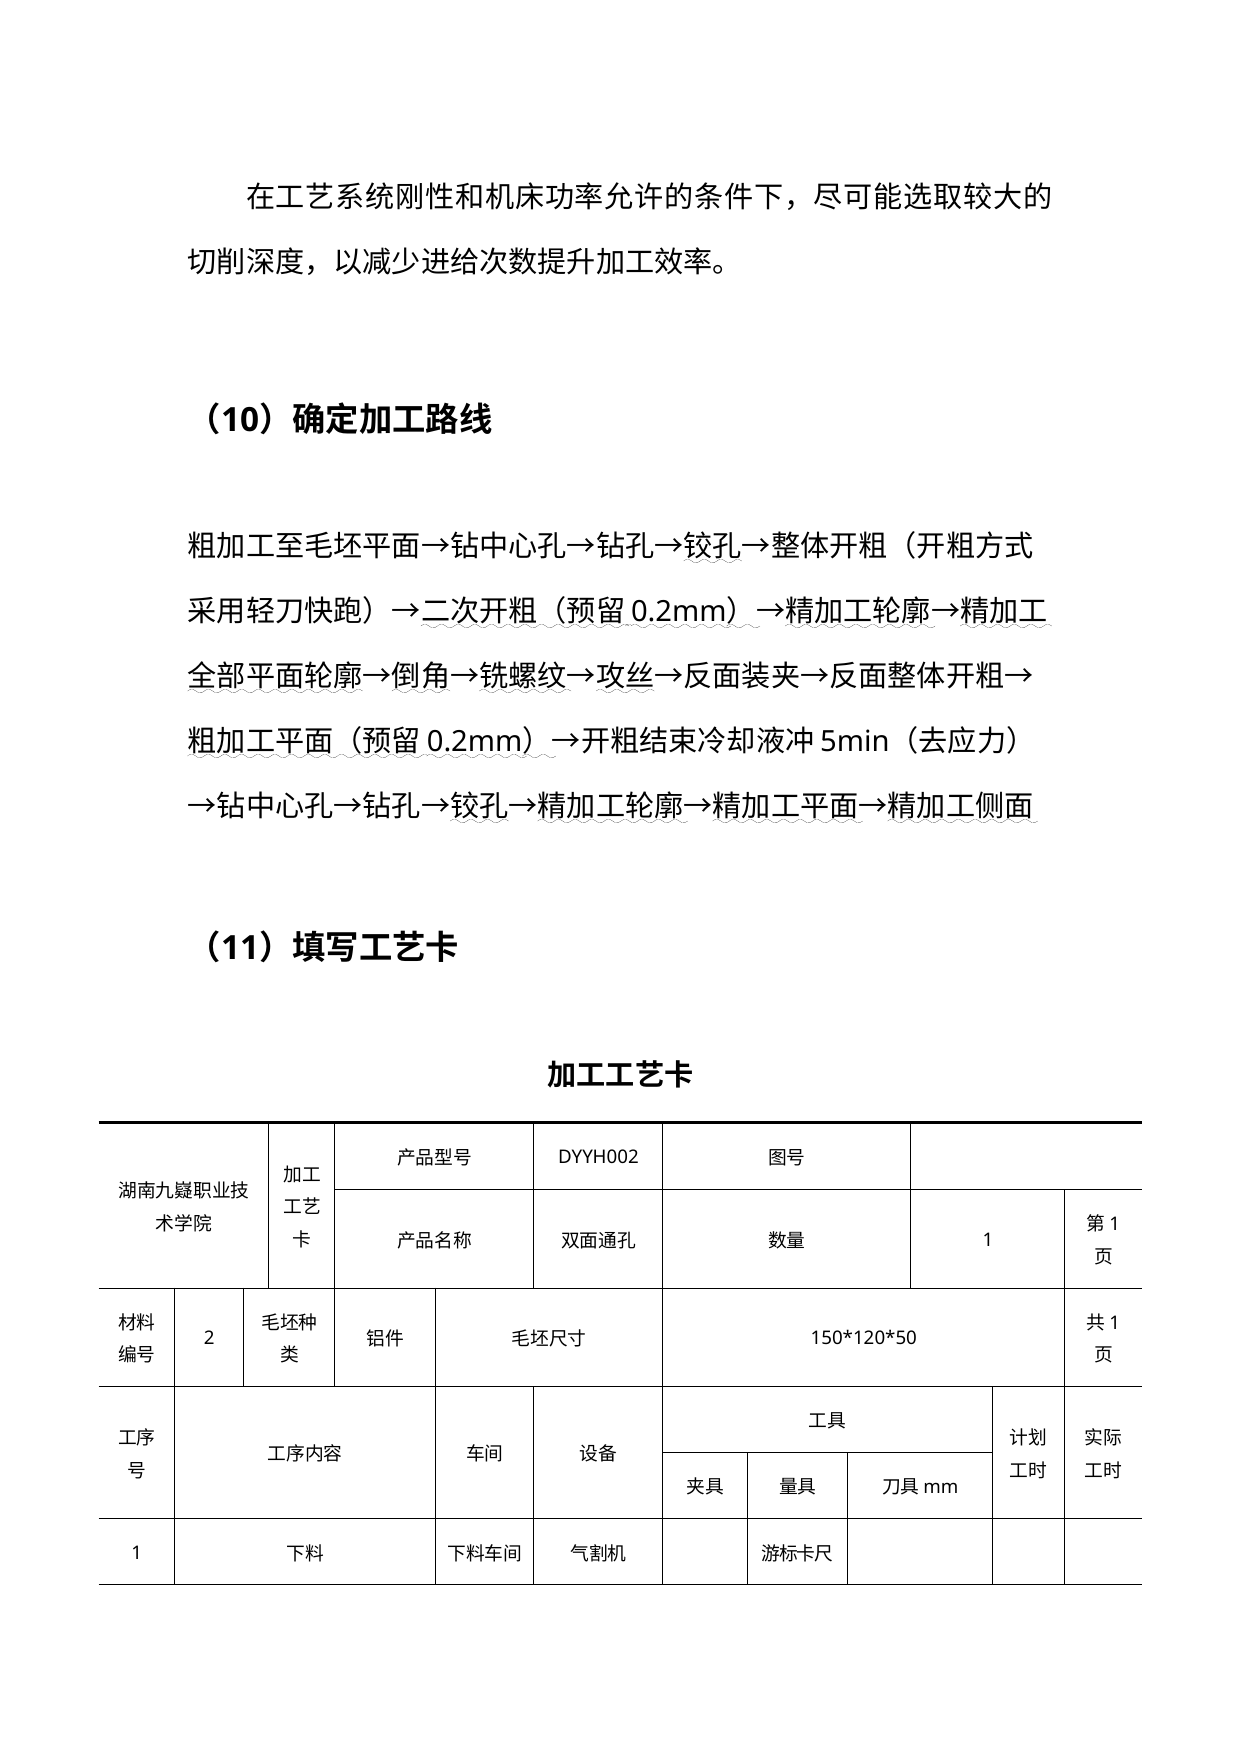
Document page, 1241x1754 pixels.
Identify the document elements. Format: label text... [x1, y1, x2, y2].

table_cell 工序号 [99, 1387, 174, 1518]
table_cell 1 [99, 1519, 174, 1584]
table_header 产品型号 [335, 1124, 533, 1189]
table_cell [848, 1519, 992, 1584]
table_header 湖南九嶷职业技术学院 [99, 1124, 268, 1288]
table_cell 气割机 [534, 1519, 662, 1584]
table_cell 铝件 [335, 1289, 435, 1386]
text 加工工艺卡 [187, 1040, 1053, 1105]
table_cell 材料编号 [99, 1289, 174, 1386]
table_cell 计划工时 [993, 1387, 1064, 1518]
table_cell 产品名称 [335, 1190, 533, 1288]
table_cell 第1页 [1065, 1190, 1142, 1288]
table_cell 刀具mm [848, 1453, 992, 1518]
table_header 图号 [663, 1124, 910, 1189]
table_cell 数量 [663, 1190, 910, 1288]
table_cell 车间 [436, 1387, 533, 1518]
subtitle （10）确定加工路线 [187, 384, 1053, 449]
table_cell 共1页 [1065, 1289, 1142, 1386]
subtitle （11）填写工艺卡 [187, 912, 1053, 977]
table_cell 设备 [534, 1387, 662, 1518]
table_cell 2 [175, 1289, 243, 1386]
table_cell 夹具 [663, 1453, 747, 1518]
text 在工艺系统刚性和机床功率允许的条件下，尽可能选取较大的切削深度，以减少进给次数提升加工效率。 [187, 162, 1053, 292]
table_cell 毛坯尺寸 [436, 1289, 662, 1386]
table_cell 游标卡尺 [748, 1519, 847, 1584]
table_cell [993, 1519, 1064, 1584]
table_cell 量具 [748, 1453, 847, 1518]
text 粗加工至毛坯平面→钻中心孔→钻孔→铰孔→整体开粗（开粗方式采用轻刀快跑）→二次开粗（预留0.2mm）→精加工轮廓→精加工全部平面轮廓→倒角→铣螺纹→攻丝→反面装夹→反面整体开粗→粗加工平面（预留0.2mm）→开粗结束冷却液冲5min（去应力）→钻中心孔→钻孔→铰孔→精加工轮廓→精加工平面→精加工侧面 [187, 511, 1053, 836]
table_cell 1 [911, 1190, 1064, 1288]
table_cell 工具 [663, 1387, 992, 1452]
table_cell [663, 1519, 747, 1584]
table_cell 工序内容 [175, 1387, 435, 1518]
table_header 加工工艺卡 [269, 1124, 334, 1288]
table_header DYYH002 [534, 1124, 662, 1189]
table_cell 下料车间 [436, 1519, 533, 1584]
table_cell 实际工时 [1065, 1387, 1142, 1518]
table_cell 下料 [175, 1519, 435, 1584]
table_cell 150*120*50 [663, 1289, 1064, 1386]
table_header [911, 1124, 1142, 1189]
table_cell 毛坯种类 [244, 1289, 334, 1386]
table_cell [1065, 1519, 1142, 1584]
table_cell 双面通孔 [534, 1190, 662, 1288]
